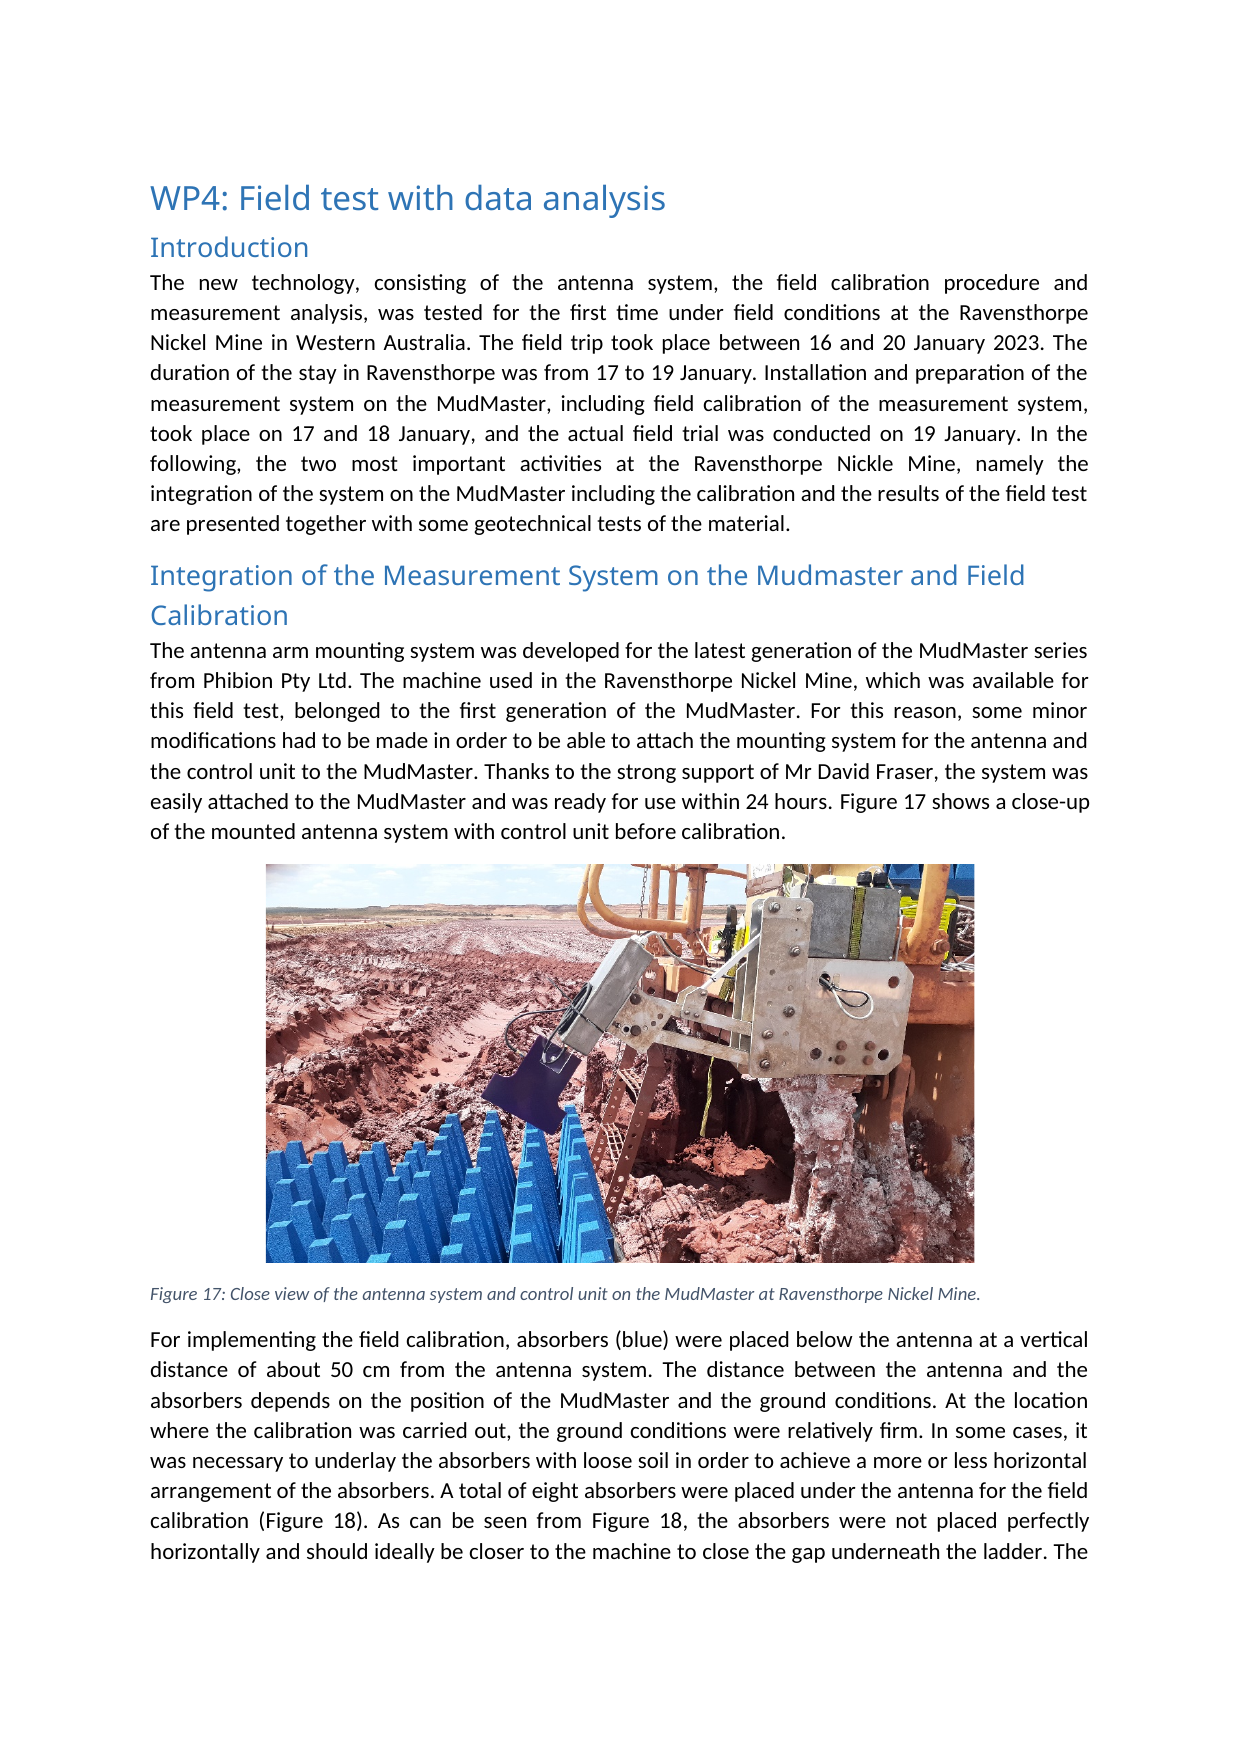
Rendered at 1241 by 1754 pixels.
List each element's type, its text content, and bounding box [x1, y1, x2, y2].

subtitle WP4: Field test with data analysis [150, 175, 1090, 220]
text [150, 1325, 1090, 1565]
text The new technology, consisting of the antenna system, the field calibration procedure and measurement analysis, was tested for the first time under field conditions at the Ravensthorpe Nickel Mine in Western Australia. The field trip took place between 16 and 20 January 2023. The duration of the stay in Ravensthorpe was from 17 to 19 January. Installation and preparation of the measurement system on the MudMaster, including field calibration of the measurement system, took place on 17 and 18 January, and the actual field trial was conducted on 19 January. In the following, the two most important activities at the Ravensthorpe Nickle Mine, namely the integration of the system on the MudMaster including the calibration and the results of the field test are presented together with some geotechnical tests of the material. [150, 268, 1090, 538]
subtitle Introduction [150, 228, 1090, 265]
picture [265, 864, 975, 1263]
subtitle Integration of the Measurement System on the Mudmaster and Field Calibration [150, 556, 1090, 633]
